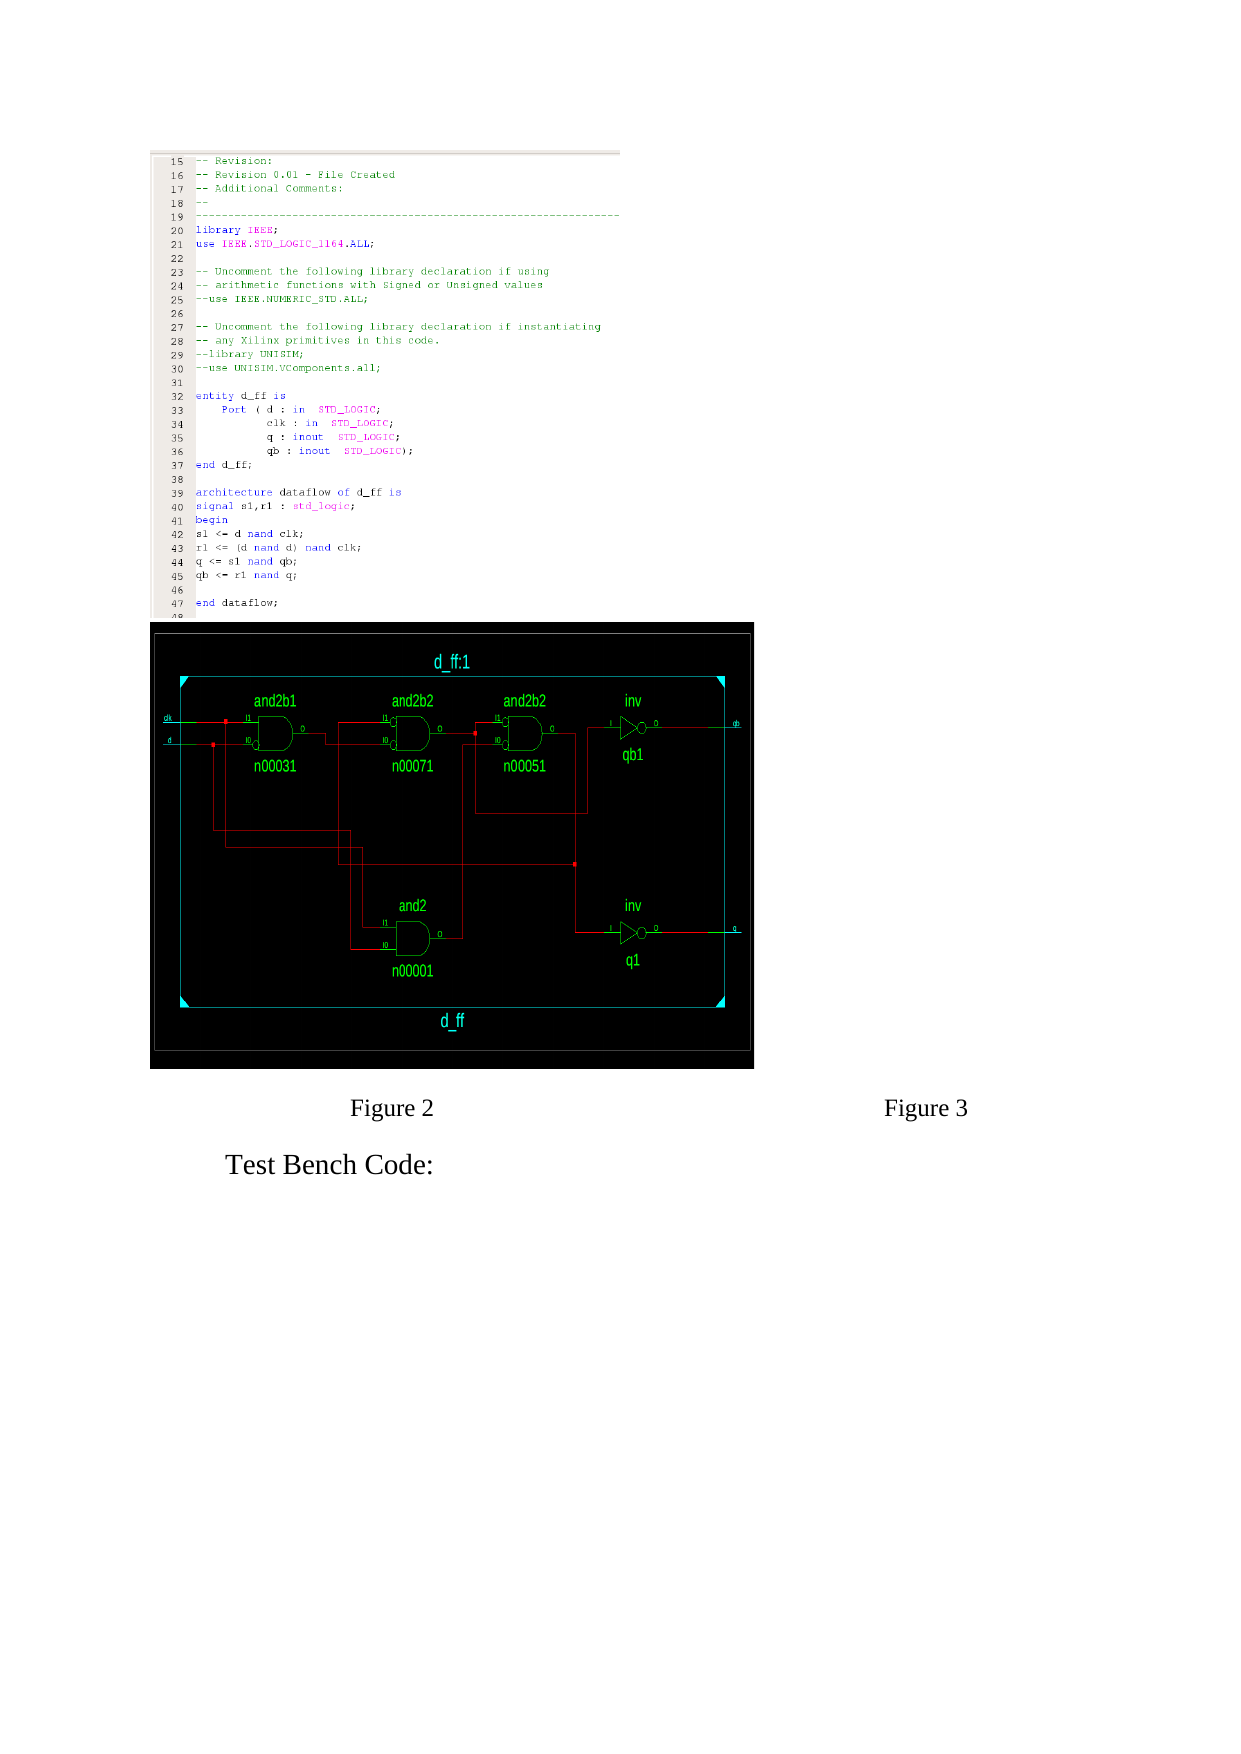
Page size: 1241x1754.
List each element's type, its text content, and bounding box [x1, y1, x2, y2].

list Figure 2 Figure 3 [225, 1093, 1090, 1122]
picture [150, 150, 620, 618]
picture [150, 622, 755, 1069]
text Test Bench Code: [150, 1147, 1090, 1181]
